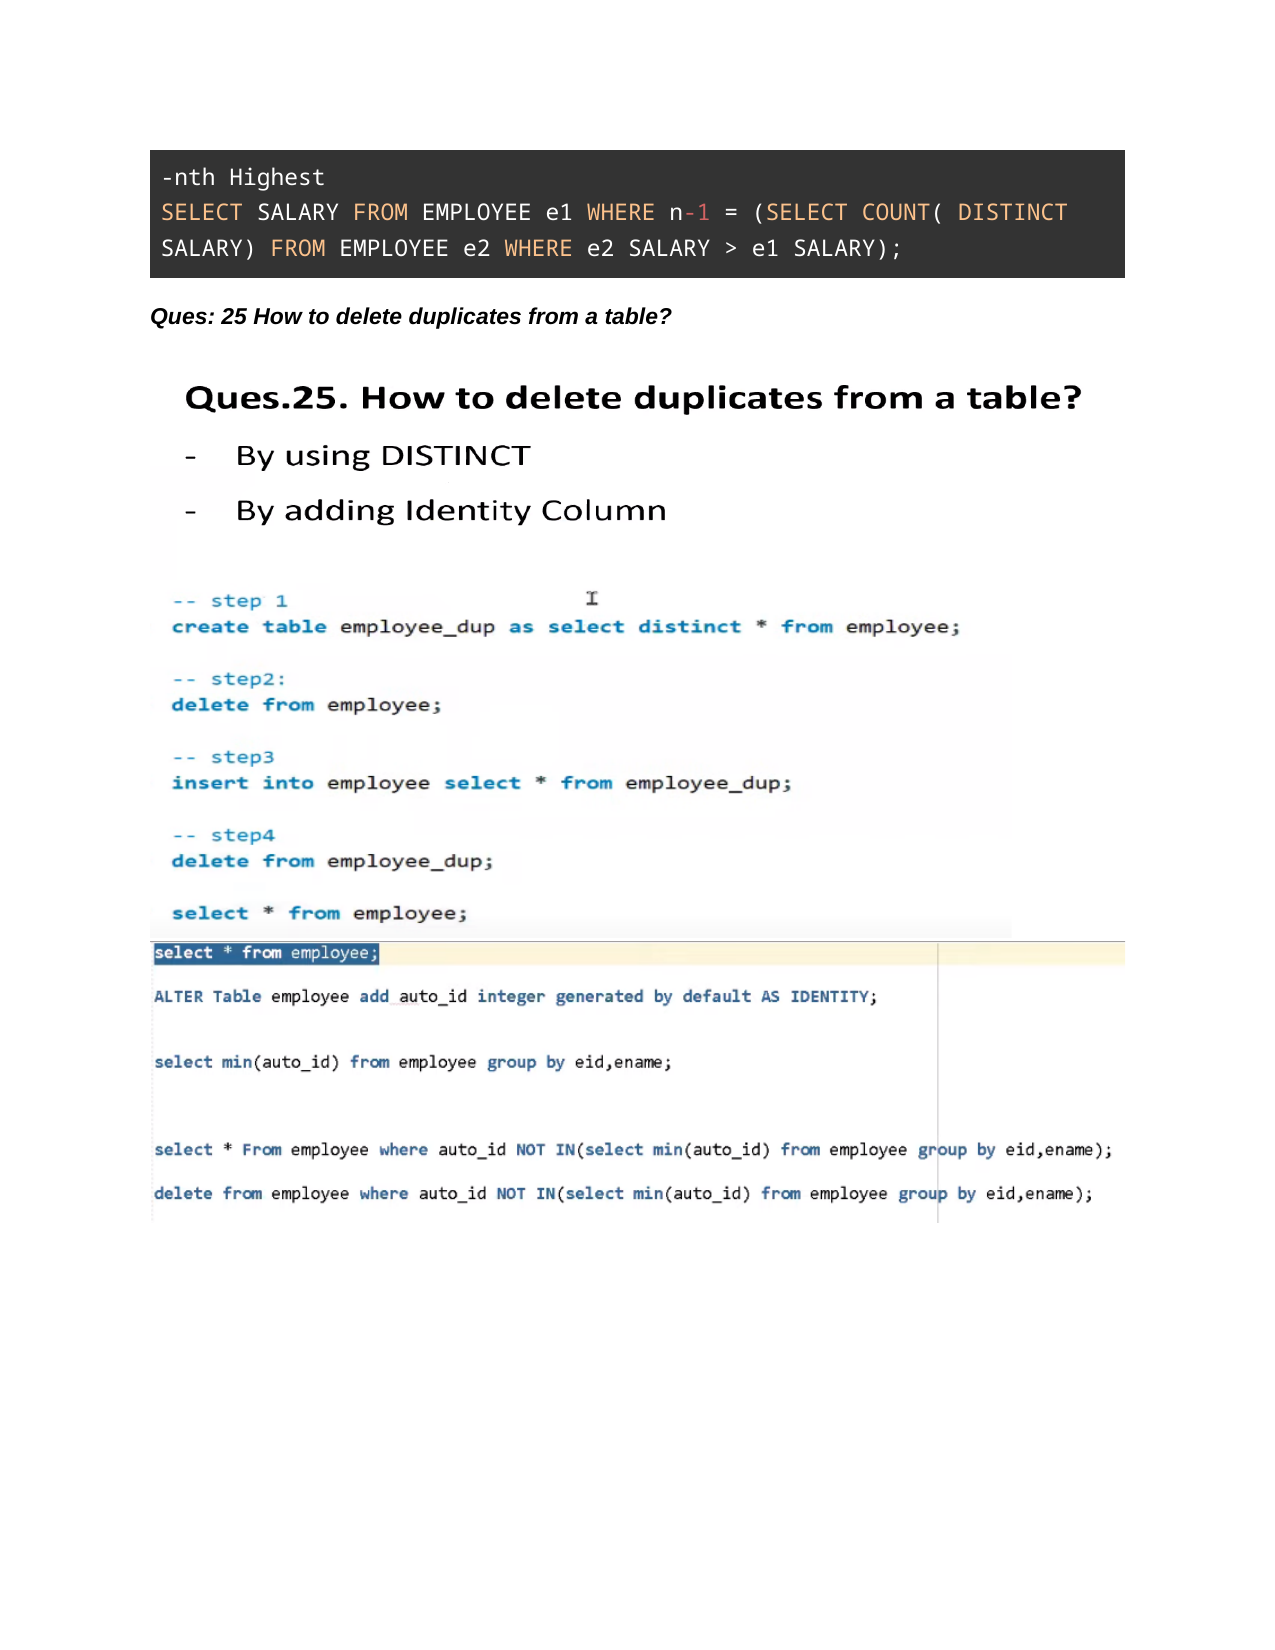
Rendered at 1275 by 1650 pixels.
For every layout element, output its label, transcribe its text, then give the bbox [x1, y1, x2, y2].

subtitle Ques: 25 How to delete duplicates from a table? [150, 303, 1125, 329]
picture [150, 941, 1125, 1223]
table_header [150, 150, 1125, 278]
picture [150, 341, 1125, 580]
picture [150, 583, 1012, 938]
